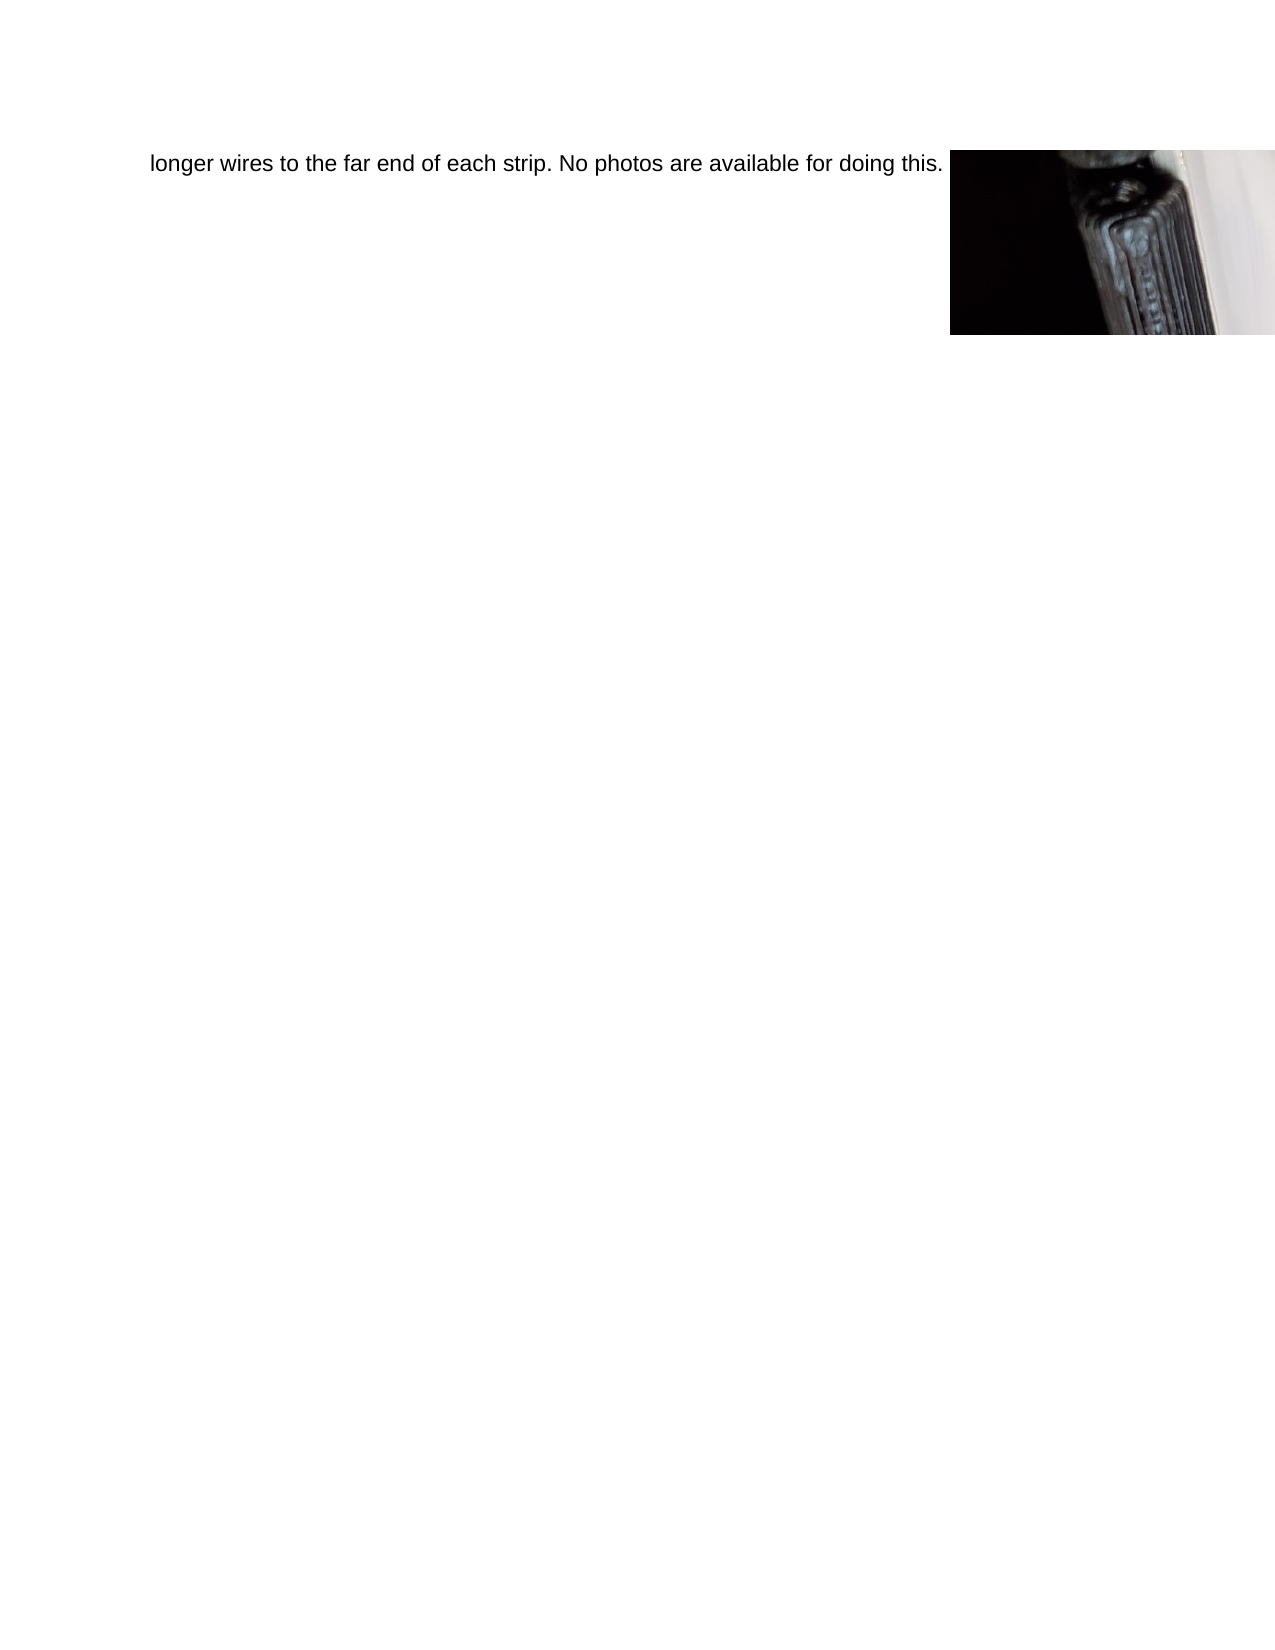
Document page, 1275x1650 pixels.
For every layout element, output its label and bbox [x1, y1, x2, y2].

picture [950, 150, 1275, 335]
text [150, 150, 1125, 701]
